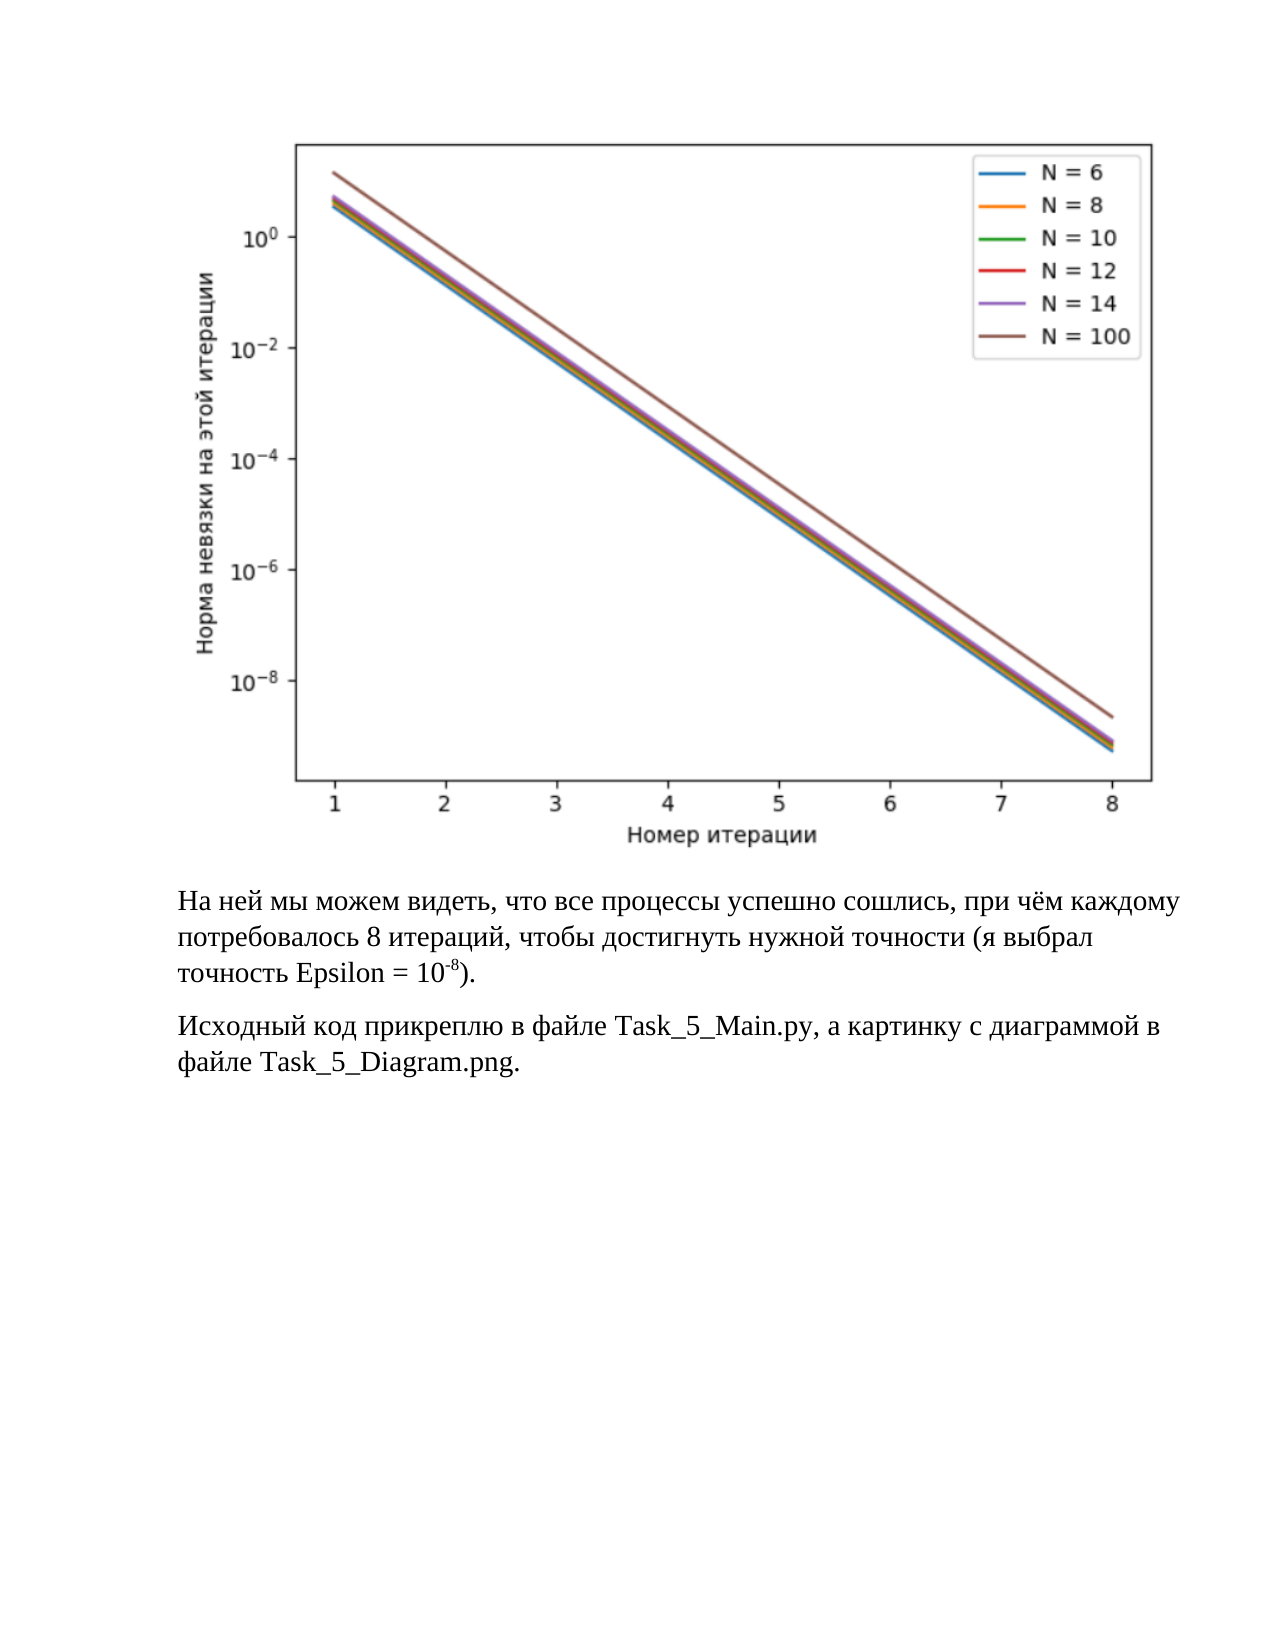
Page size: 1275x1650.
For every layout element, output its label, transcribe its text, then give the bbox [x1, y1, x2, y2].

text Исходный код прикреплю в файле Task_5_Main.py, а картинку с диаграммой в файле Task_5_Diagram.png. [177, 1008, 1186, 1078]
picture [177, 118, 1167, 856]
text На ней мы можем видеть, что все процессы успешно сошлись, при чём каждому потребовалось 8 итераций, чтобы достигнуть нужной точности (я выбрал точность Epsilon = 10-8). [177, 883, 1186, 989]
